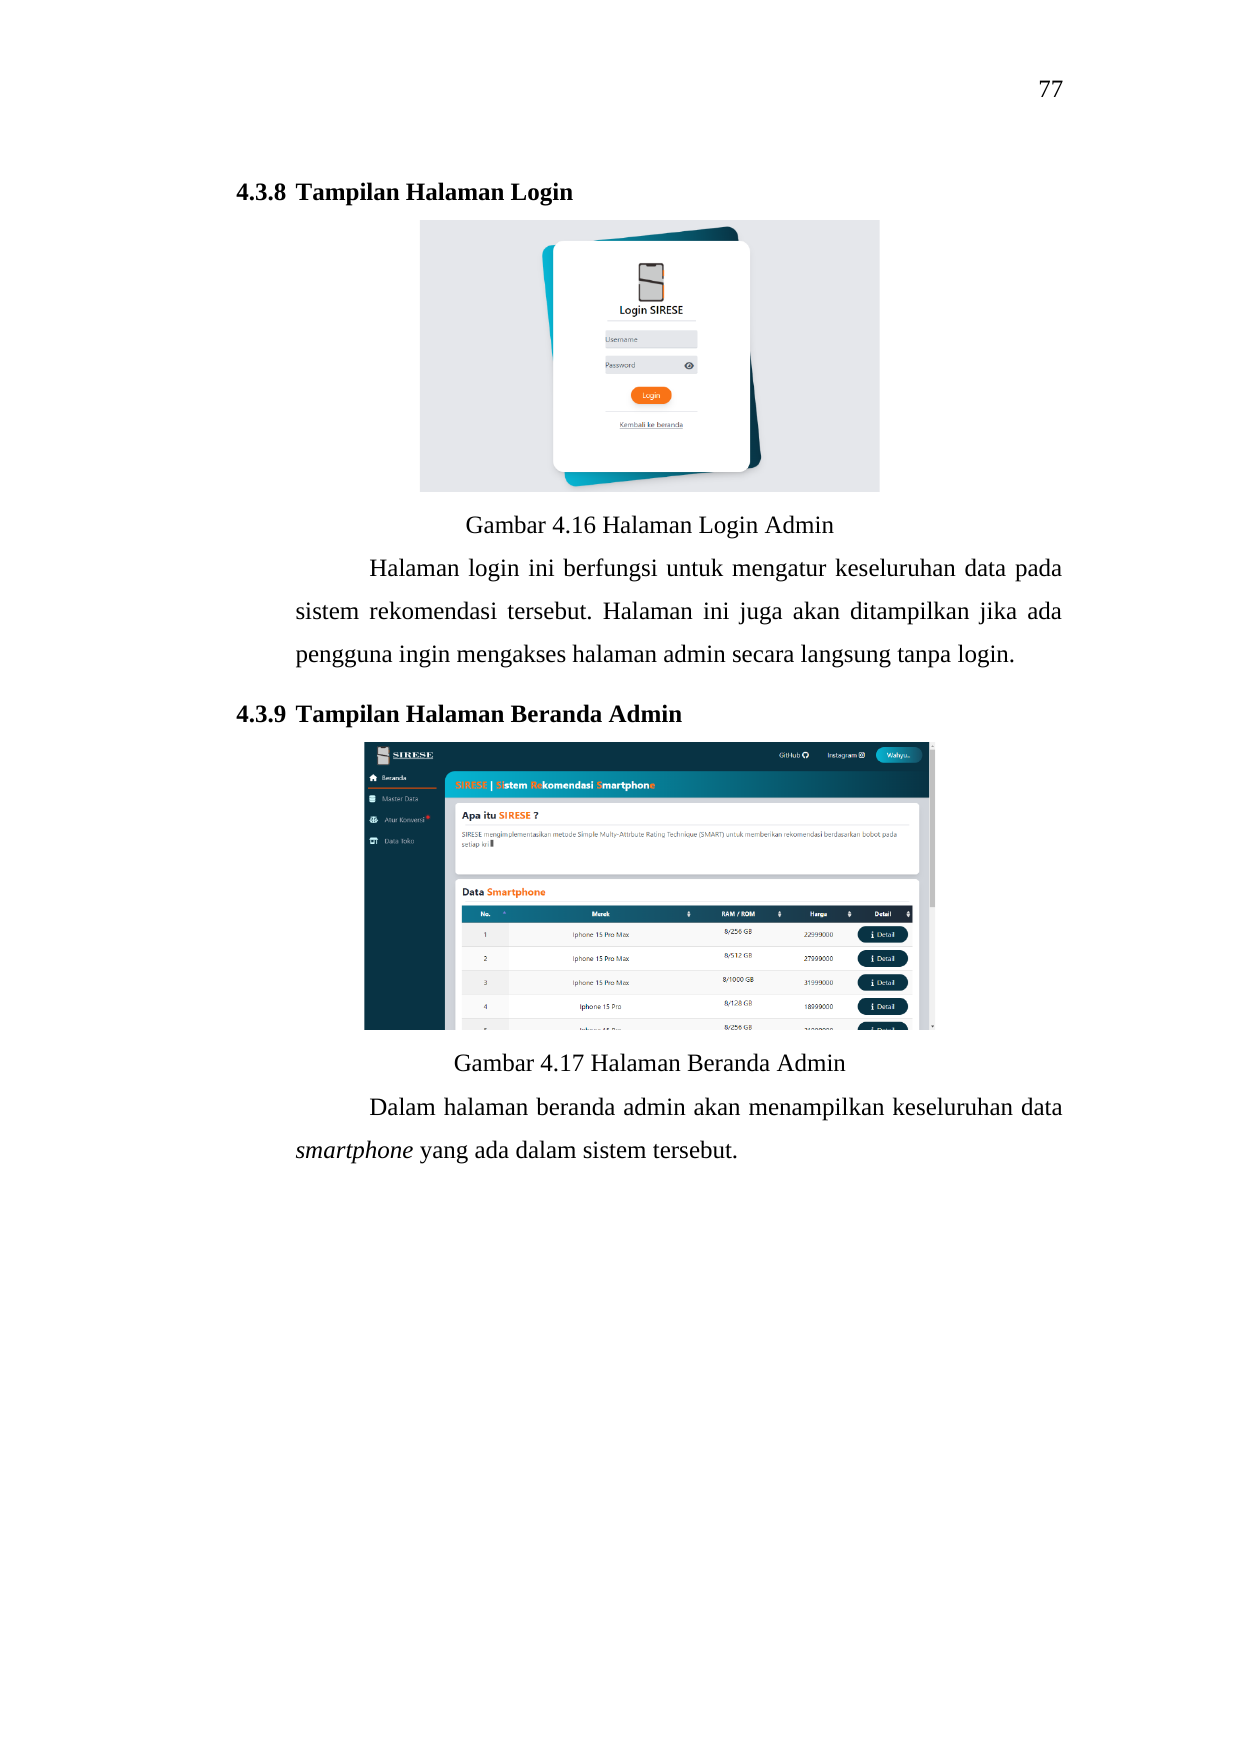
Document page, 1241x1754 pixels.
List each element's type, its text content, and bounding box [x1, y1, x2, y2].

subtitle Tampilan Halaman Beranda Admin [236, 699, 1063, 728]
subtitle Tampilan Halaman Login [236, 177, 1063, 206]
picture [419, 220, 880, 492]
text Halaman login ini berfungsi untuk mengatur keseluruhan data pada sistem rekomendasi tersebut. Halaman ini juga akan ditampilkan jika ada pengguna ingin mengakses halaman admin secara langsung tanpa login. [295, 553, 1063, 668]
text Dalam halaman beranda admin akan menampilkan keseluruhan data smartphone yang ada dalam sistem tersebut. [295, 1092, 1063, 1163]
picture [364, 742, 935, 1030]
